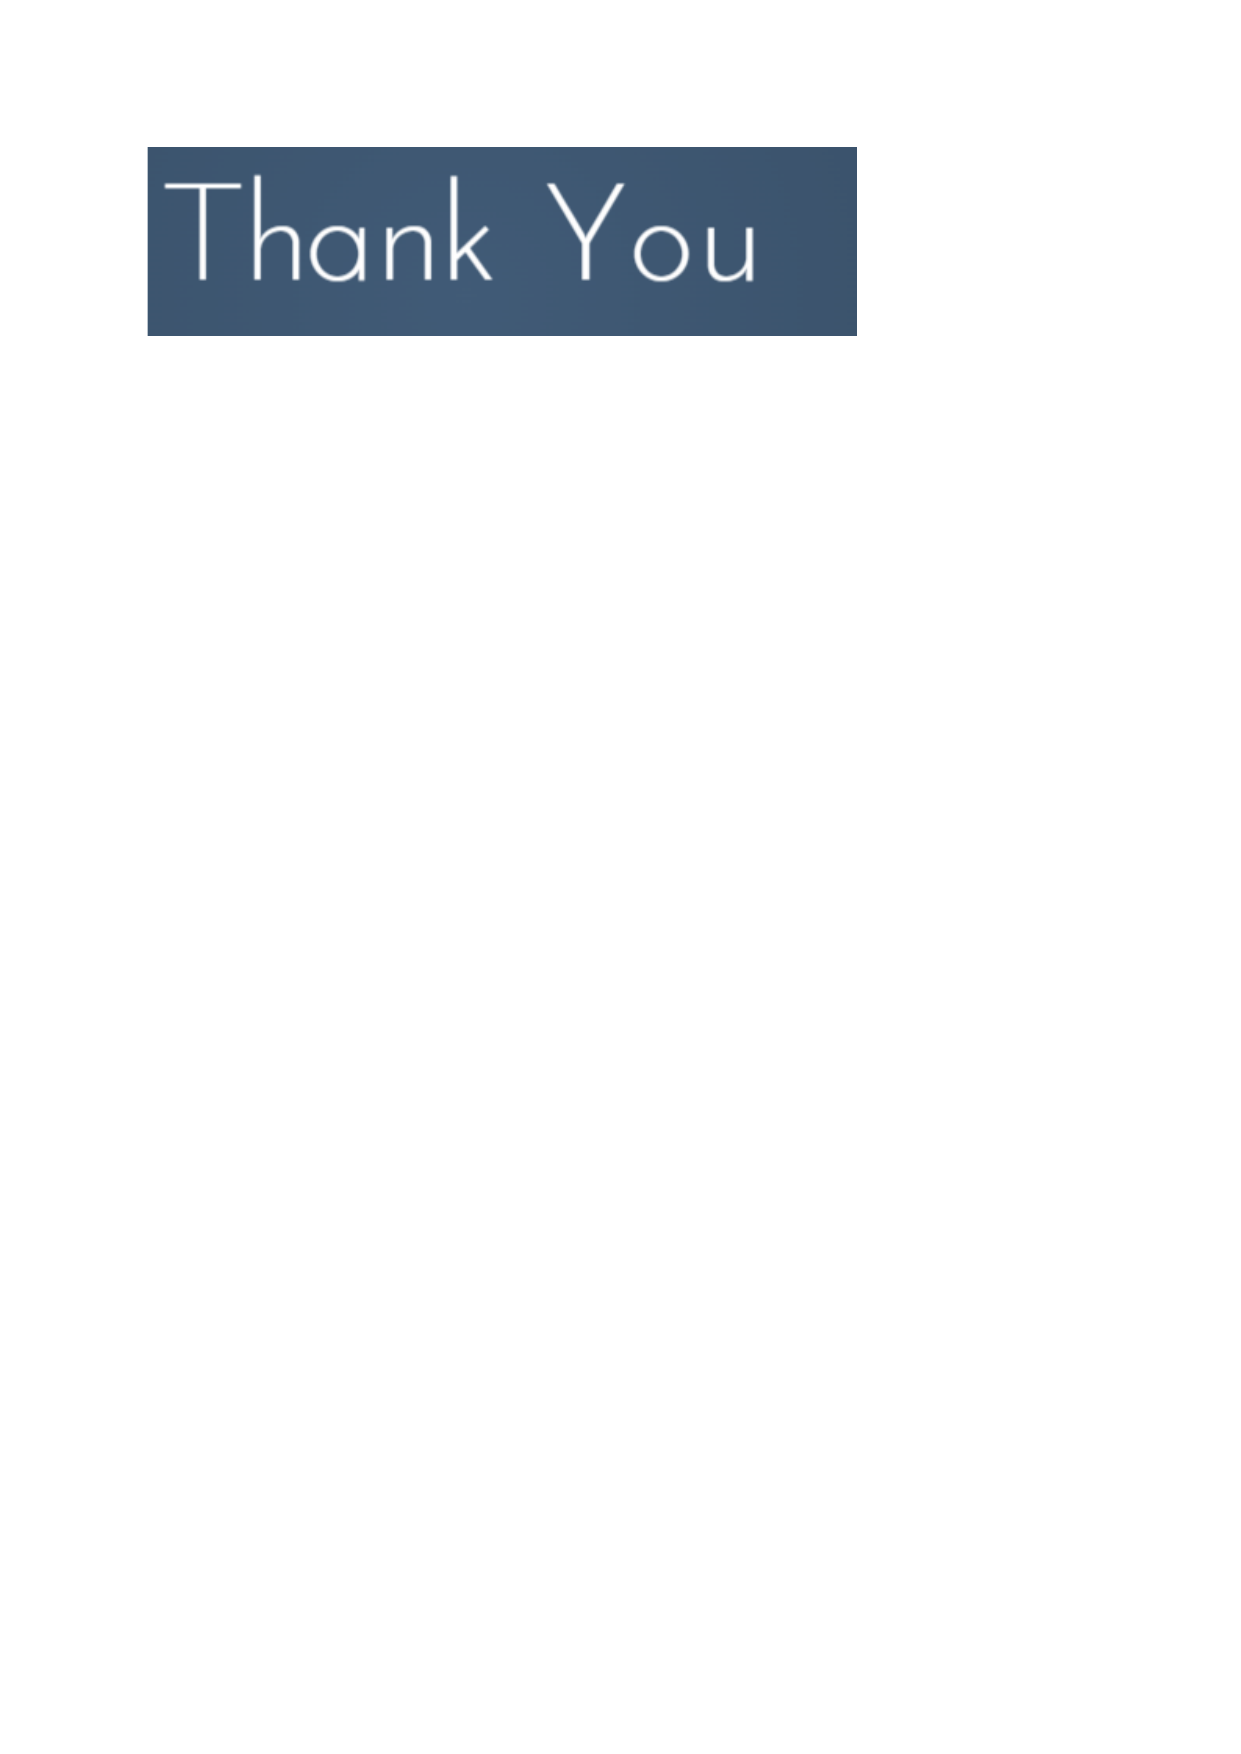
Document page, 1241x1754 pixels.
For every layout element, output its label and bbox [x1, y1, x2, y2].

picture [147, 147, 857, 336]
